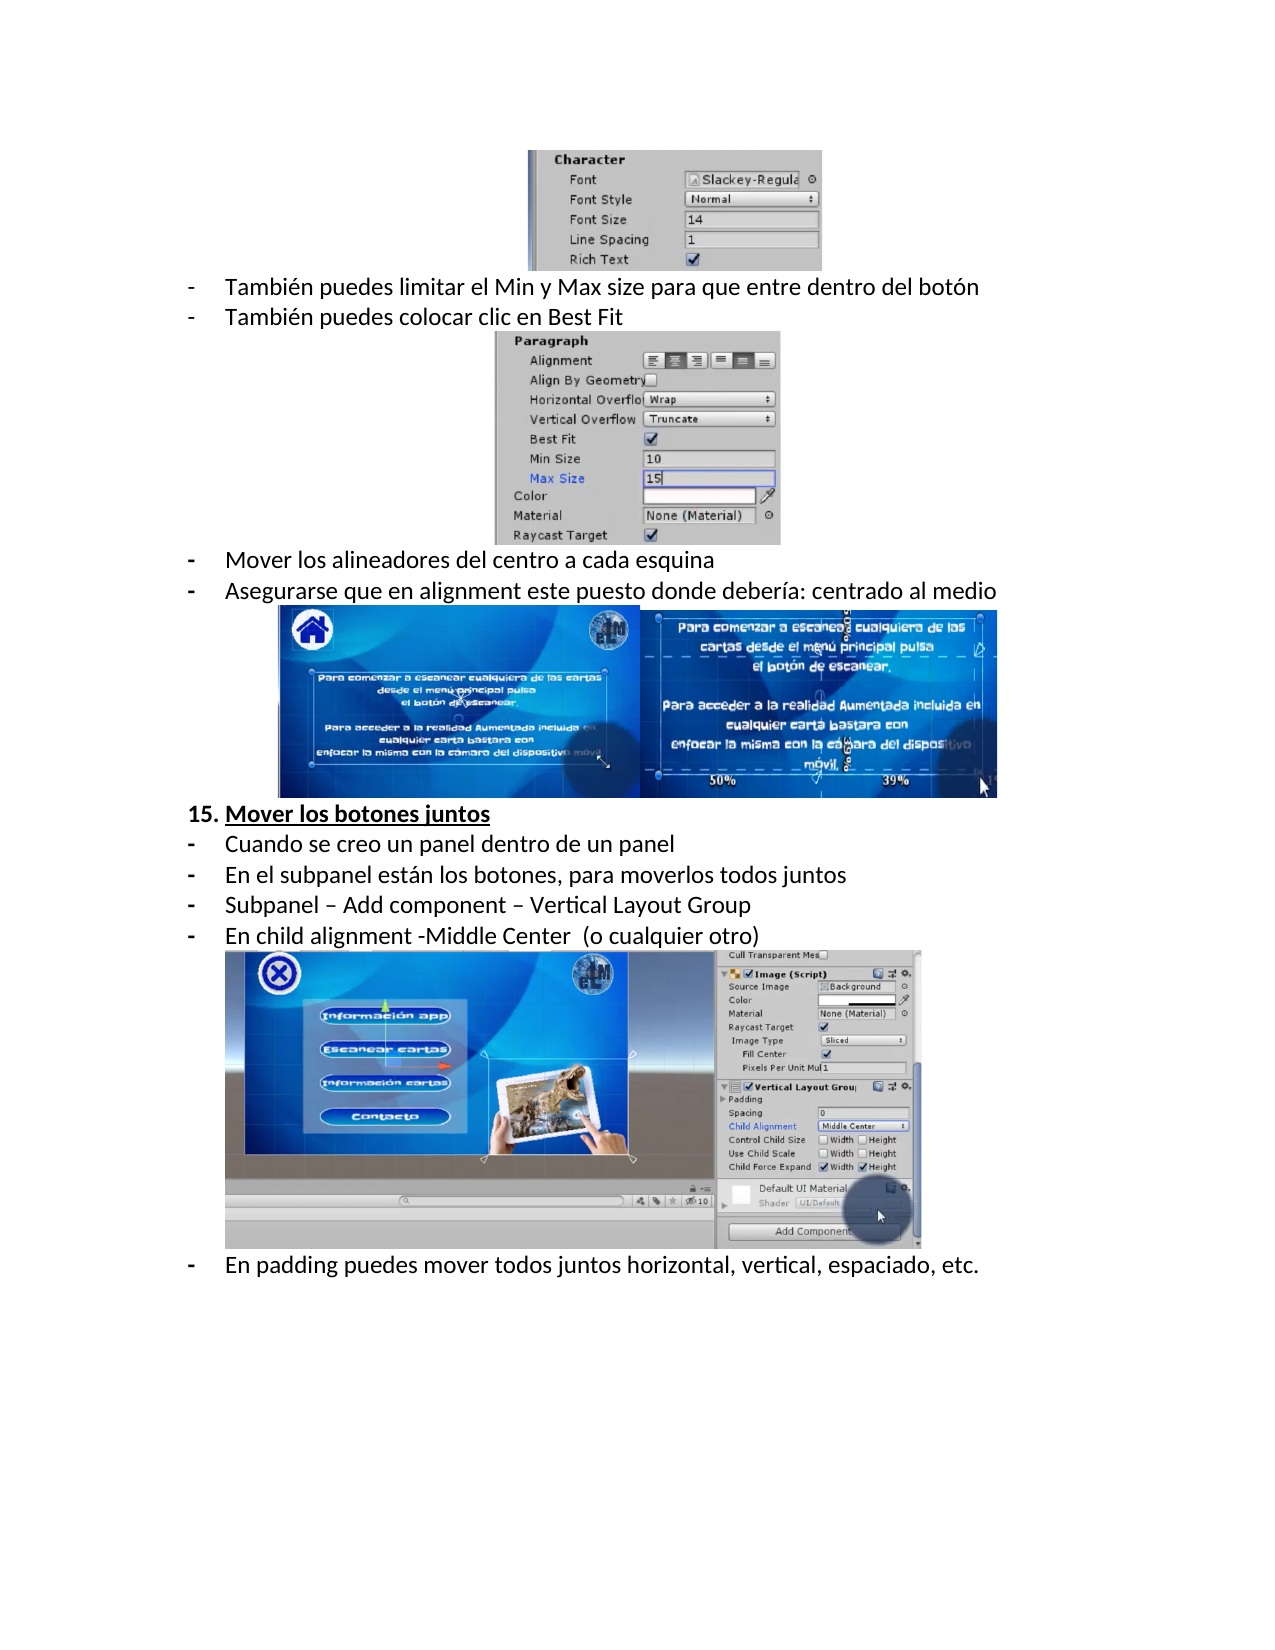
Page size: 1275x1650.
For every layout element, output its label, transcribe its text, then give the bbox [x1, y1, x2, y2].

list Cuando se creo un panel dentro de un panel [187, 828, 1125, 859]
list Mover los alineadores del centro a cada esquina [187, 545, 1125, 575]
list En padding puedes mover todos juntos horizontal, vertical, espaciado, etc. [187, 1249, 1125, 1279]
picture [494, 331, 781, 545]
picture [277, 605, 998, 798]
picture [527, 150, 823, 271]
list Asegurarse que en alignment este puesto donde debería: centrado al medio [187, 575, 1125, 606]
list También puedes colocar clic en Best Fit [187, 301, 1125, 332]
list También puedes limitar el Min y Max size para que entre dentro del botón [187, 271, 1125, 301]
list Mover los botones juntos [187, 798, 1125, 828]
picture [225, 950, 922, 1249]
list Subpanel – Add component – Vertical Layout Group [187, 889, 1125, 920]
list En child alignment -Middle Center (o cualquier otro) [187, 920, 1125, 951]
list En el subpanel están los botones, para moverlos todos juntos [187, 859, 1125, 889]
